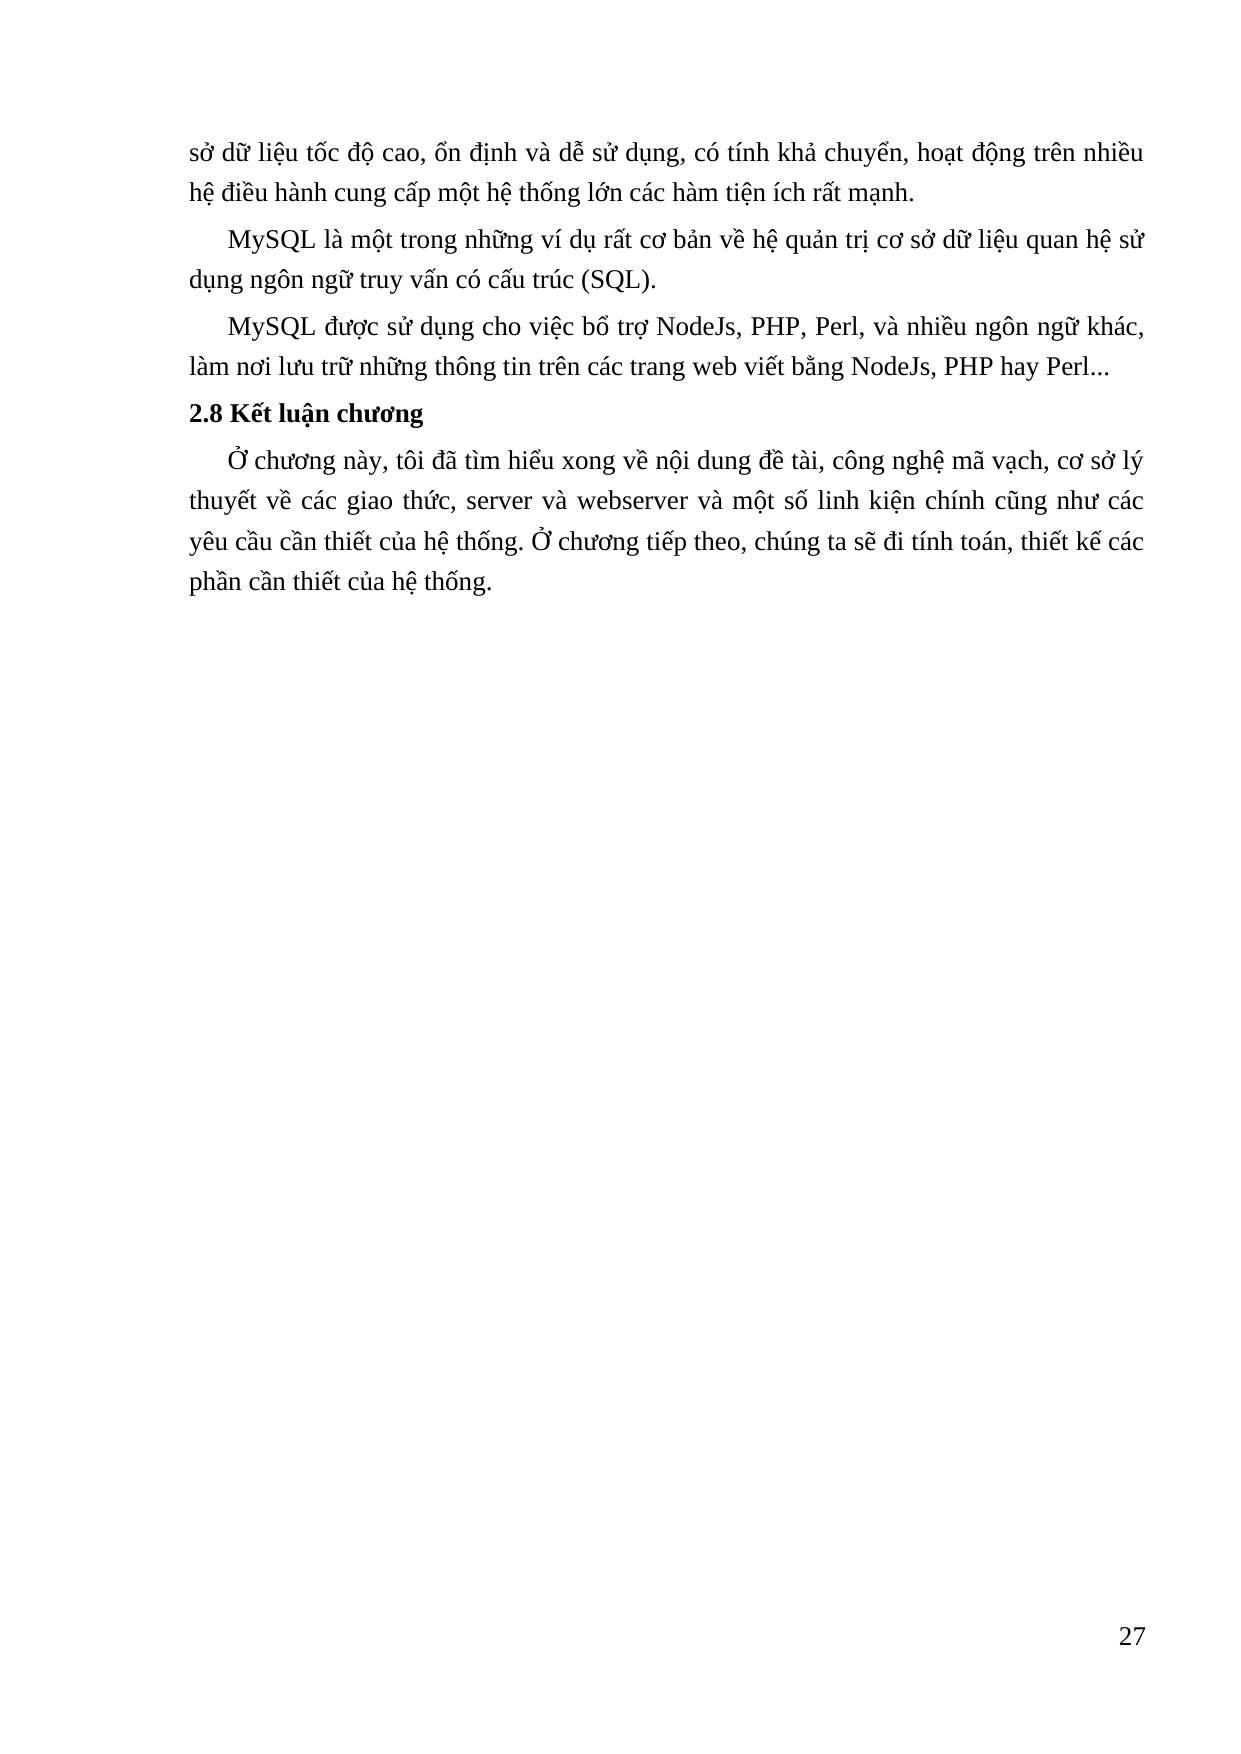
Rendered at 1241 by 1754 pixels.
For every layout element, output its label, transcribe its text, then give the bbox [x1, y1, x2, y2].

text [189, 136, 1146, 207]
text MySQL được sử dụng cho việc bổ trợ NodeJs, PHP, Perl, và nhiều ngôn ngữ khác, làm nơi lưu trữ những thông tin trên các trang web viết bằng NodeJs, PHP hay Perl... [189, 310, 1146, 382]
text MySQL là một trong những ví dụ rất cơ bản về hệ quản trị cơ sở dữ liệu quan hệ sử dụng ngôn ngữ truy vấn có cấu trúc (SQL). [189, 223, 1146, 294]
subtitle Kết luận chương [189, 397, 1146, 428]
text Ở chương này, tôi đã tìm hiểu xong về nội dung đề tài, công nghệ mã vạch, cơ sở lý thuyết về các giao thức, server và webserver và một số linh kiện chính cũng như các yêu cầu cần thiết của hệ thống. Ở chương tiếp theo, chúng ta sẽ đi tính toán, thiết kế các phần cần thiết của hệ thống. [189, 444, 1146, 596]
